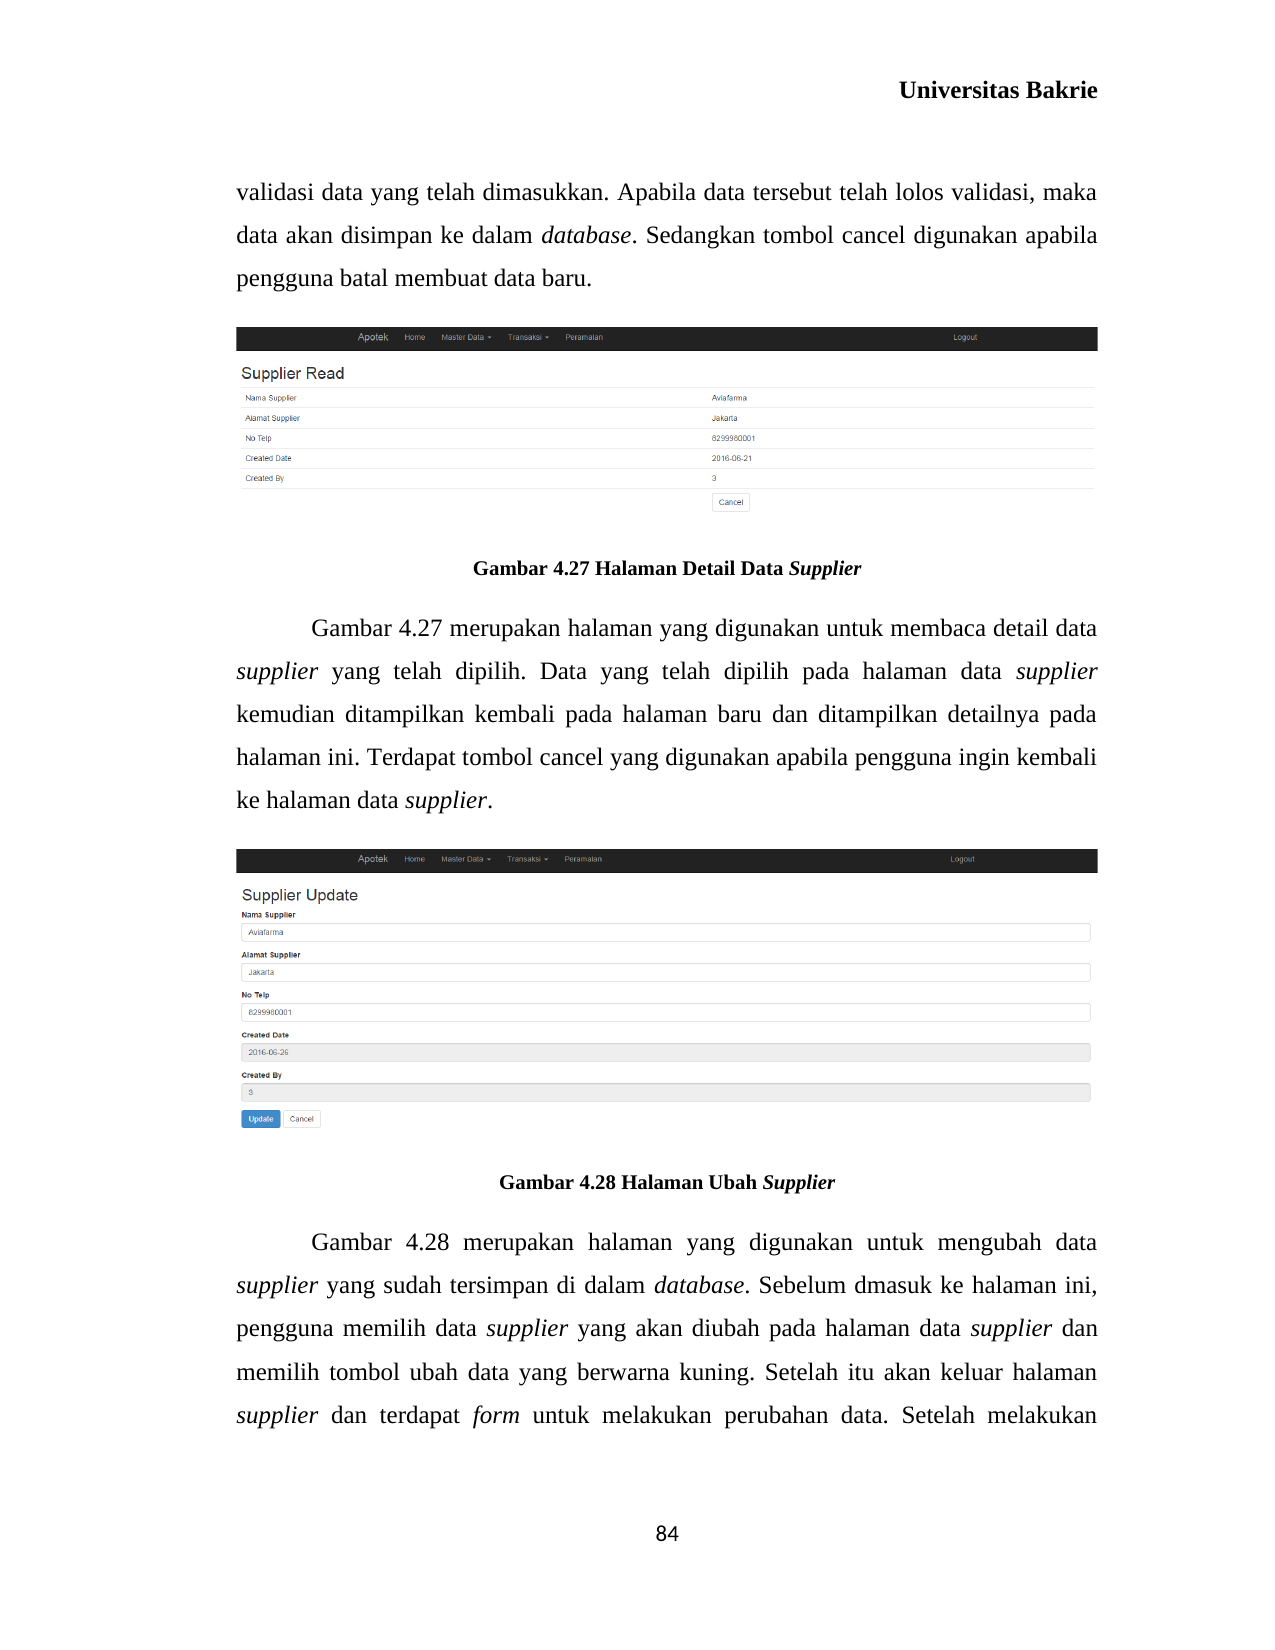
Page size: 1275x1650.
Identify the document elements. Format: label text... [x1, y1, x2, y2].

text Gambar 4.27 merupakan halaman yang digunakan untuk membaca detail data supplier yang telah dipilih. Data yang telah dipilih pada halaman data supplier kemudian ditampilkan kembali pada halaman baru dan ditampilkan detailnya pada halaman ini. Terdapat tombol cancel yang digunakan apabila pengguna ingin kembali ke halaman data supplier. [236, 613, 1098, 814]
picture [236, 849, 1098, 1136]
picture [236, 327, 1098, 521]
text Gambar 4.27 Halaman Detail Data Supplier [236, 556, 1098, 580]
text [236, 1227, 1098, 1428]
text Gambar 4.28 Halaman Ubah Supplier [236, 1170, 1098, 1194]
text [236, 177, 1098, 292]
